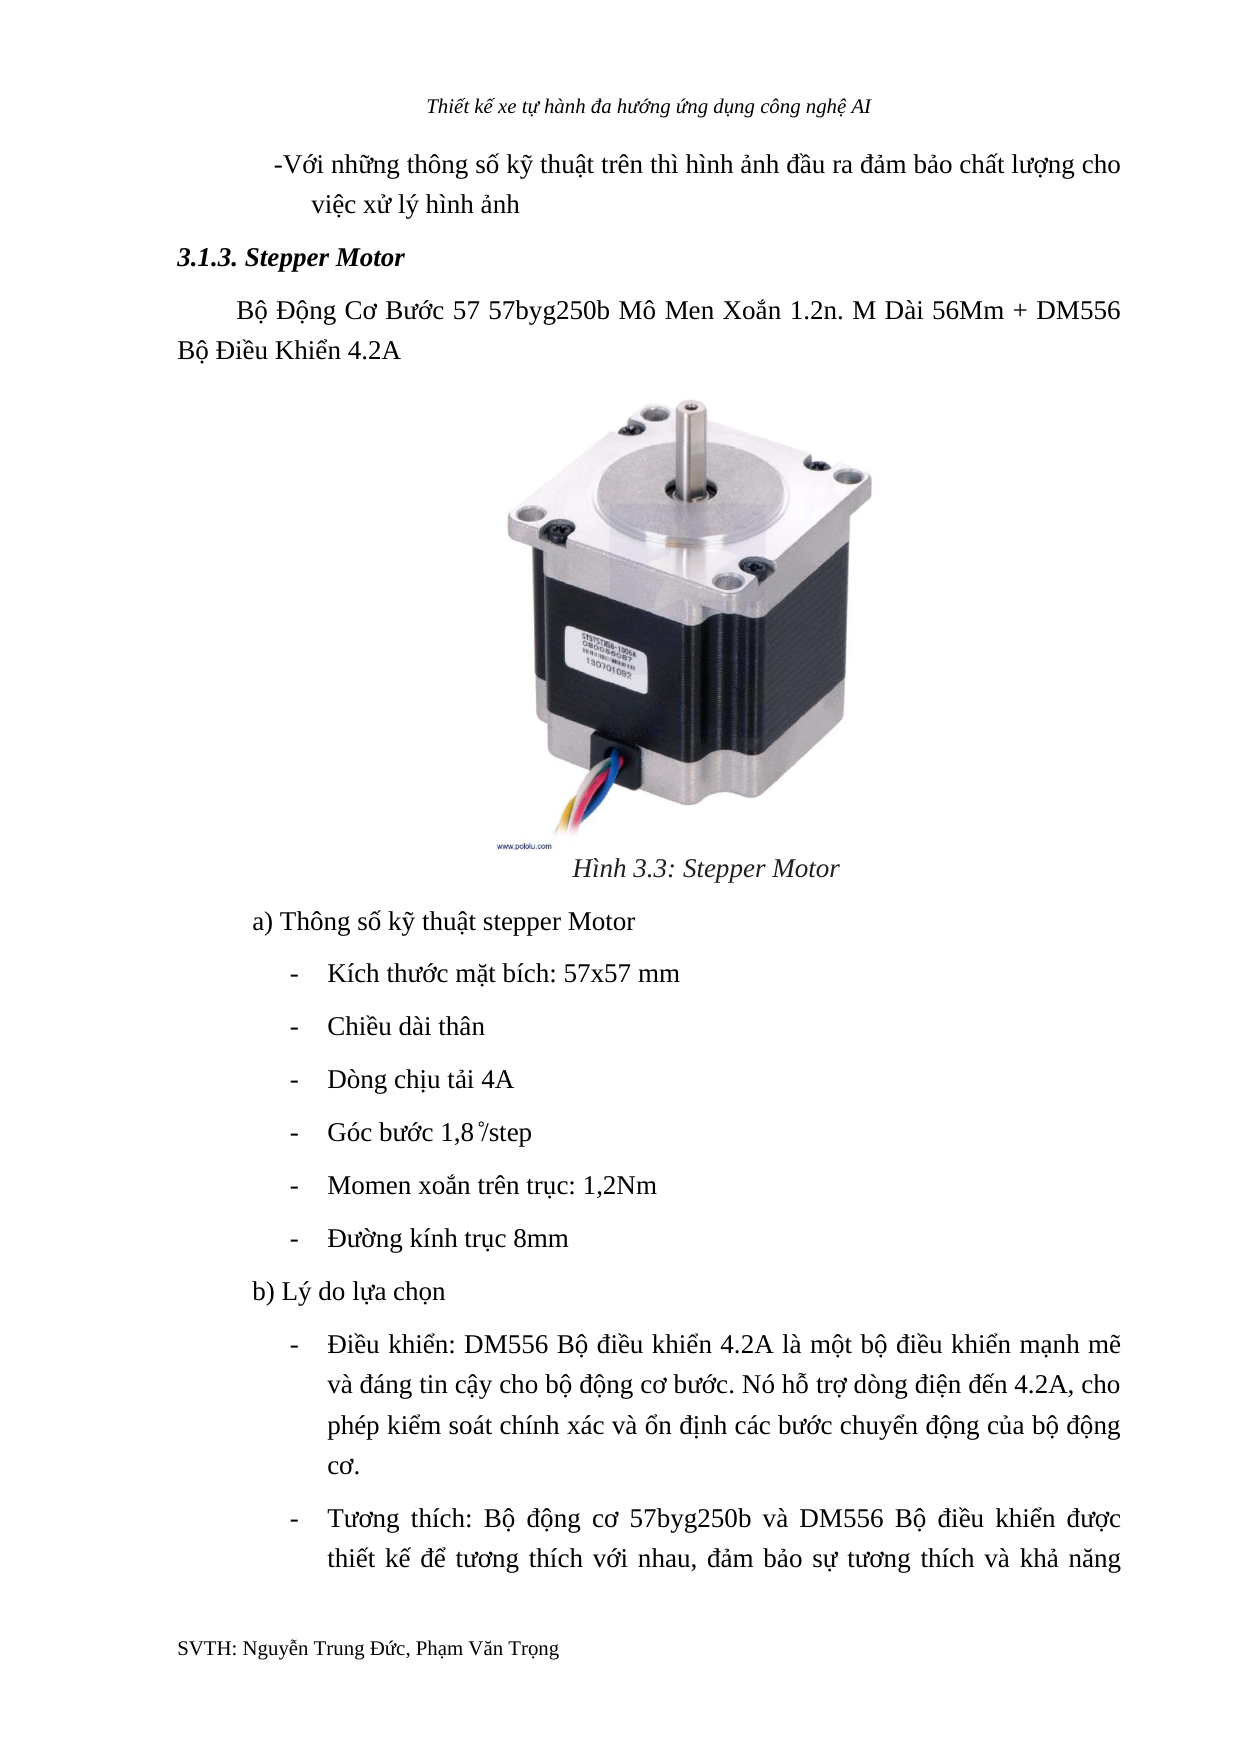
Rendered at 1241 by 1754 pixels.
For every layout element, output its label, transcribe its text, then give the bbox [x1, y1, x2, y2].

list Chiều dài thân [289, 1010, 1122, 1042]
picture [495, 387, 879, 852]
subtitle 3.1.3. Stepper Motor [177, 241, 1122, 272]
list Đường kính trục 8mm [289, 1222, 1122, 1253]
subtitle Hình 3.3: Stepper Motor [218, 852, 1122, 883]
text b) Lý do lựa chọn [177, 1275, 1122, 1306]
list Dòng chịu tải 4A [289, 1063, 1122, 1094]
list Kích thước mặt bích: 57x57 mm [289, 957, 1122, 989]
list Momen xoắn trên trục: 1,2Nm [289, 1169, 1122, 1200]
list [289, 1502, 1122, 1574]
list Góc bước 1,8 ̊/step [289, 1116, 1122, 1147]
list Điều khiển: DM556 Bộ điều khiển 4.2A là một bộ điều khiển mạnh mẽ và đáng tin cậy cho bộ động cơ bước. Nó hỗ trợ dòng điện đến 4.2A, cho phép kiểm soát chính xác và ổn định các bước chuyển động của bộ động cơ. [289, 1328, 1122, 1480]
text a) Thông số kỹ thuật stepper Motor [177, 904, 1122, 936]
text Bộ Động Cơ Bước 57 57byg250b Mô Men Xoắn 1.2n. M Dài 56Mm + DM556 Bộ Điều Khiển 4.2A [177, 294, 1122, 366]
list Với những thông số kỹ thuật trên thì hình ảnh đầu ra đảm bảo chất lượng cho việc xử lý hình ảnh [273, 148, 1122, 219]
